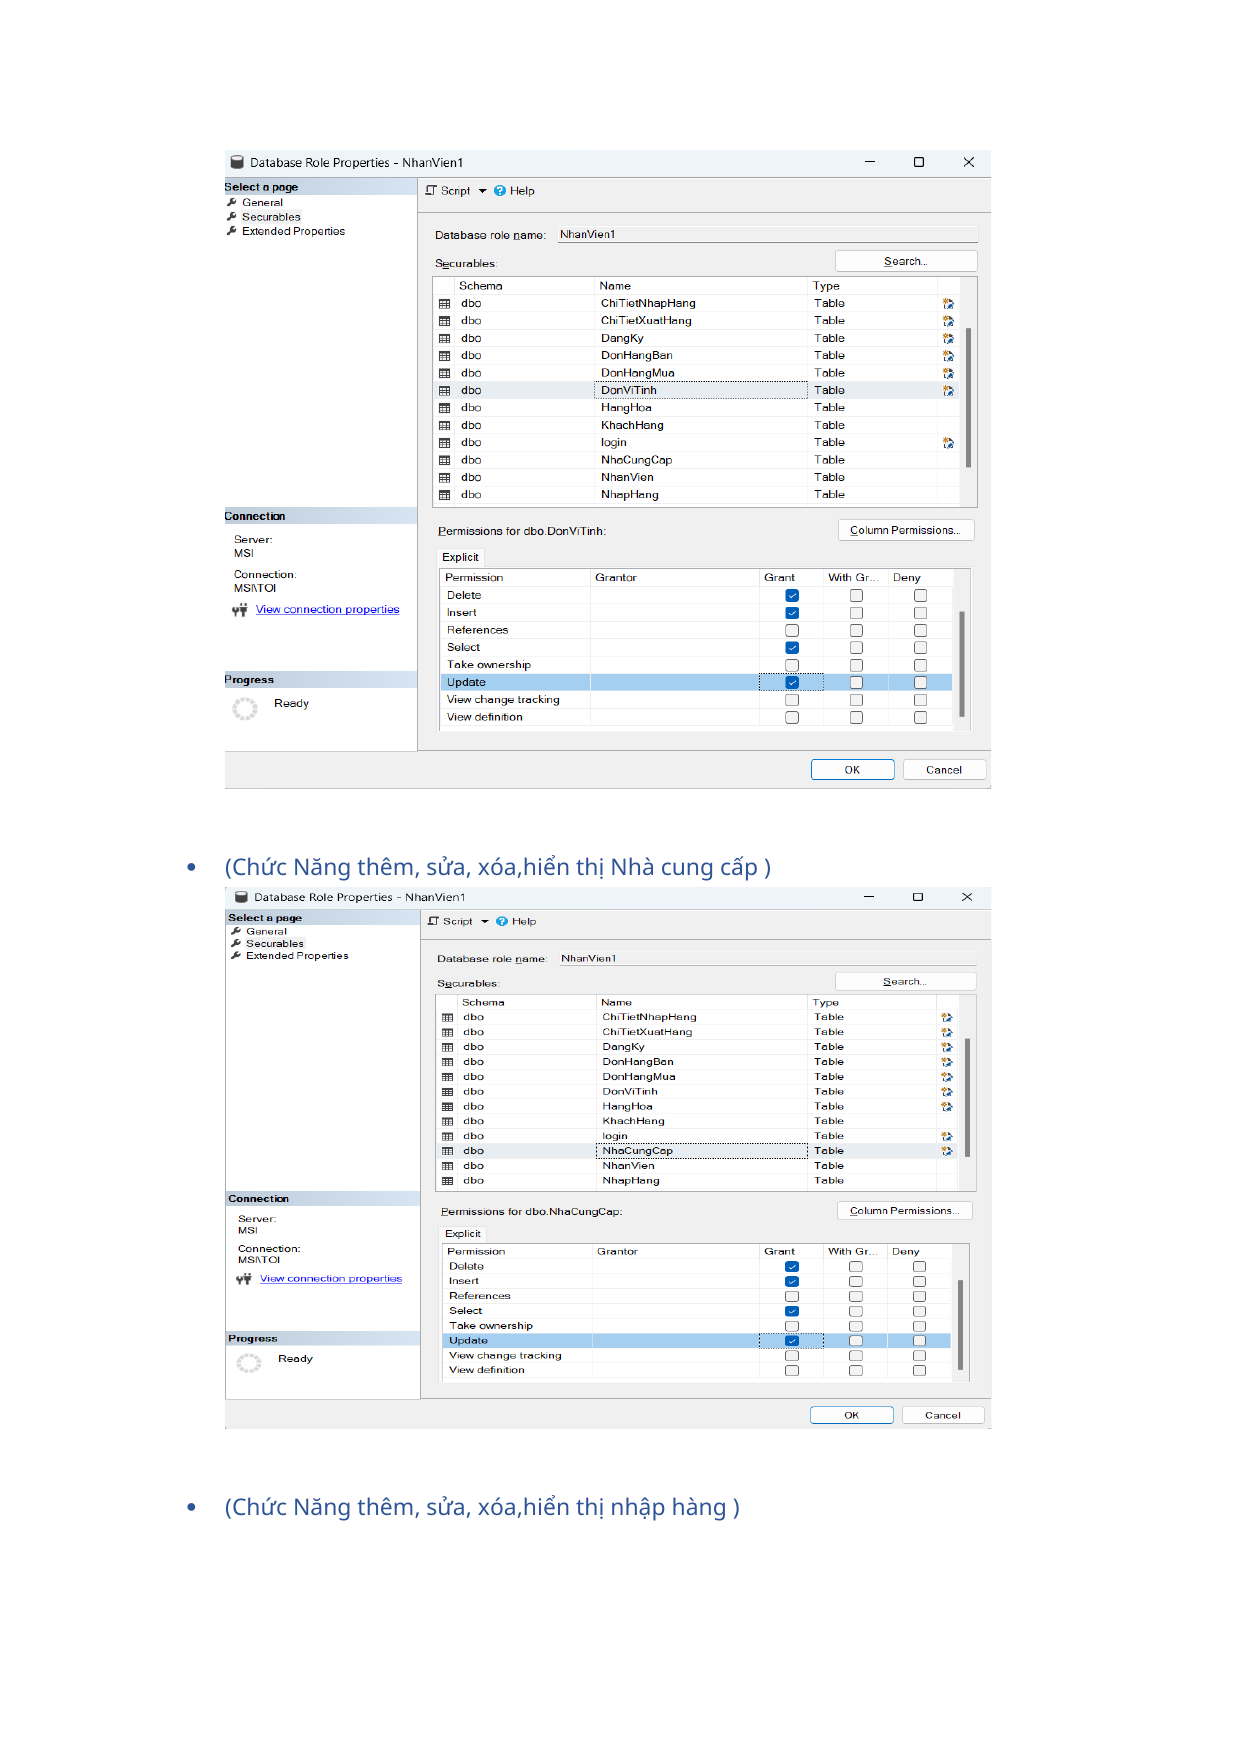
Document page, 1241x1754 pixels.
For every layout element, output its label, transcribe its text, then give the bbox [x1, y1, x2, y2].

list (Chức Năng thêm, sửa, xóa,hiển thị nhập hàng ) [187, 1491, 1090, 1522]
list (Chức Năng thêm, sửa, xóa,hiển thị Nhà cung cấp ) [187, 851, 1090, 882]
picture [225, 150, 992, 789]
picture [225, 887, 992, 1429]
